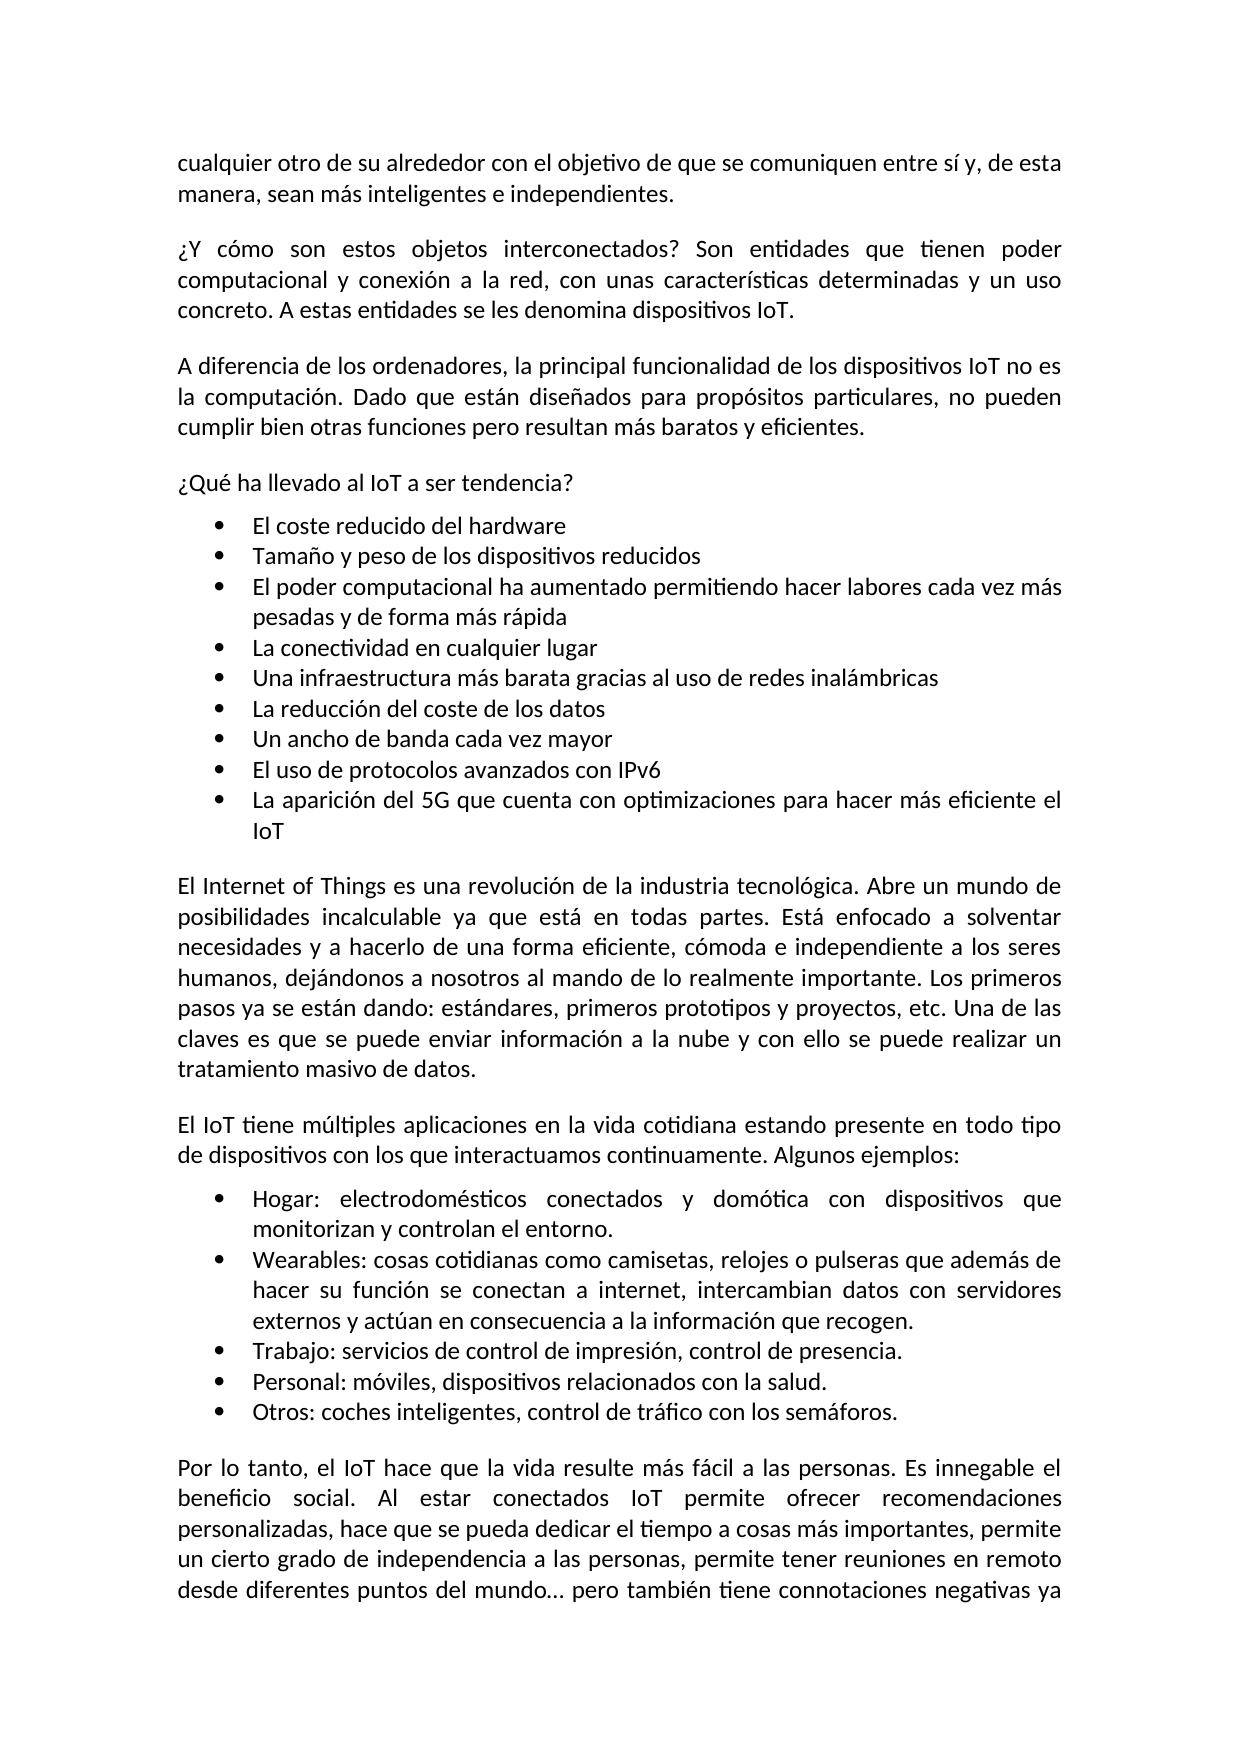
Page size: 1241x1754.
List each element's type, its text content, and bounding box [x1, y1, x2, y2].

list La aparición del 5G que cuenta con optimizaciones para hacer más eficiente el IoT [215, 784, 1063, 846]
list Personal: móviles, dispositivos relacionados con la salud. [215, 1366, 1063, 1396]
list Otros: coches inteligentes, control de tráfico con los semáforos. [215, 1396, 1063, 1427]
text El Internet of Things es una revolución de la industria tecnológica. Abre un mundo de posibilidades incalculable ya que está en todas partes. Está enfocado a solventar necesidades y a hacerlo de una forma eficiente, cómoda e independiente a los seres humanos, dejándonos a nosotros al mando de lo realmente importante. Los primeros pasos ya se están dando: estándares, primeros prototipos y proyectos, etc. Una de las claves es que se puede enviar información a la nube y con ello se puede realizar un tratamiento masivo de datos. [177, 871, 1063, 1084]
list El coste reducido del hardware [215, 510, 1063, 540]
text A diferencia de los ordenadores, la principal funcionalidad de los dispositivos IoT no es la computación. Dado que están diseñados para propósitos particulares, no pueden cumplir bien otras funciones pero resultan más baratos y eficientes. [177, 350, 1063, 442]
list Un ancho de banda cada vez mayor [215, 723, 1063, 754]
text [177, 1452, 1063, 1604]
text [177, 148, 1063, 209]
list El poder computacional ha aumentado permitiendo hacer labores cada vez más pesadas y de forma más rápida [215, 571, 1063, 632]
list Tamaño y peso de los dispositivos reducidos [215, 540, 1063, 571]
text El IoT tiene múltiples aplicaciones en la vida cotidiana estando presente en todo tipo de dispositivos con los que interactuamos continuamente. Algunos ejemplos: [177, 1109, 1063, 1170]
list Wearables: cosas cotidianas como camisetas, relojes o pulseras que además de hacer su función se conectan a internet, intercambian datos con servidores externos y actúan en consecuencia a la información que recogen. [215, 1244, 1063, 1335]
list El uso de protocolos avanzados con IPv6 [215, 754, 1063, 784]
text ¿Qué ha llevado al IoT a ser tendencia? [177, 467, 1063, 497]
list Una infraestructura más barata gracias al uso de redes inalámbricas [215, 662, 1063, 693]
list Trabajo: servicios de control de impresión, control de presencia. [215, 1335, 1063, 1366]
text ¿Y cómo son estos objetos interconectados? Son entidades que tienen poder computacional y conexión a la red, con unas características determinadas y un uso concreto. A estas entidades se les denomina dispositivos IoT. [177, 234, 1063, 325]
list La conectividad en cualquier lugar [215, 632, 1063, 662]
list Hogar: electrodomésticos conectados y domótica con dispositivos que monitorizan y controlan el entorno. [215, 1183, 1063, 1244]
list La reducción del coste de los datos [215, 693, 1063, 723]
